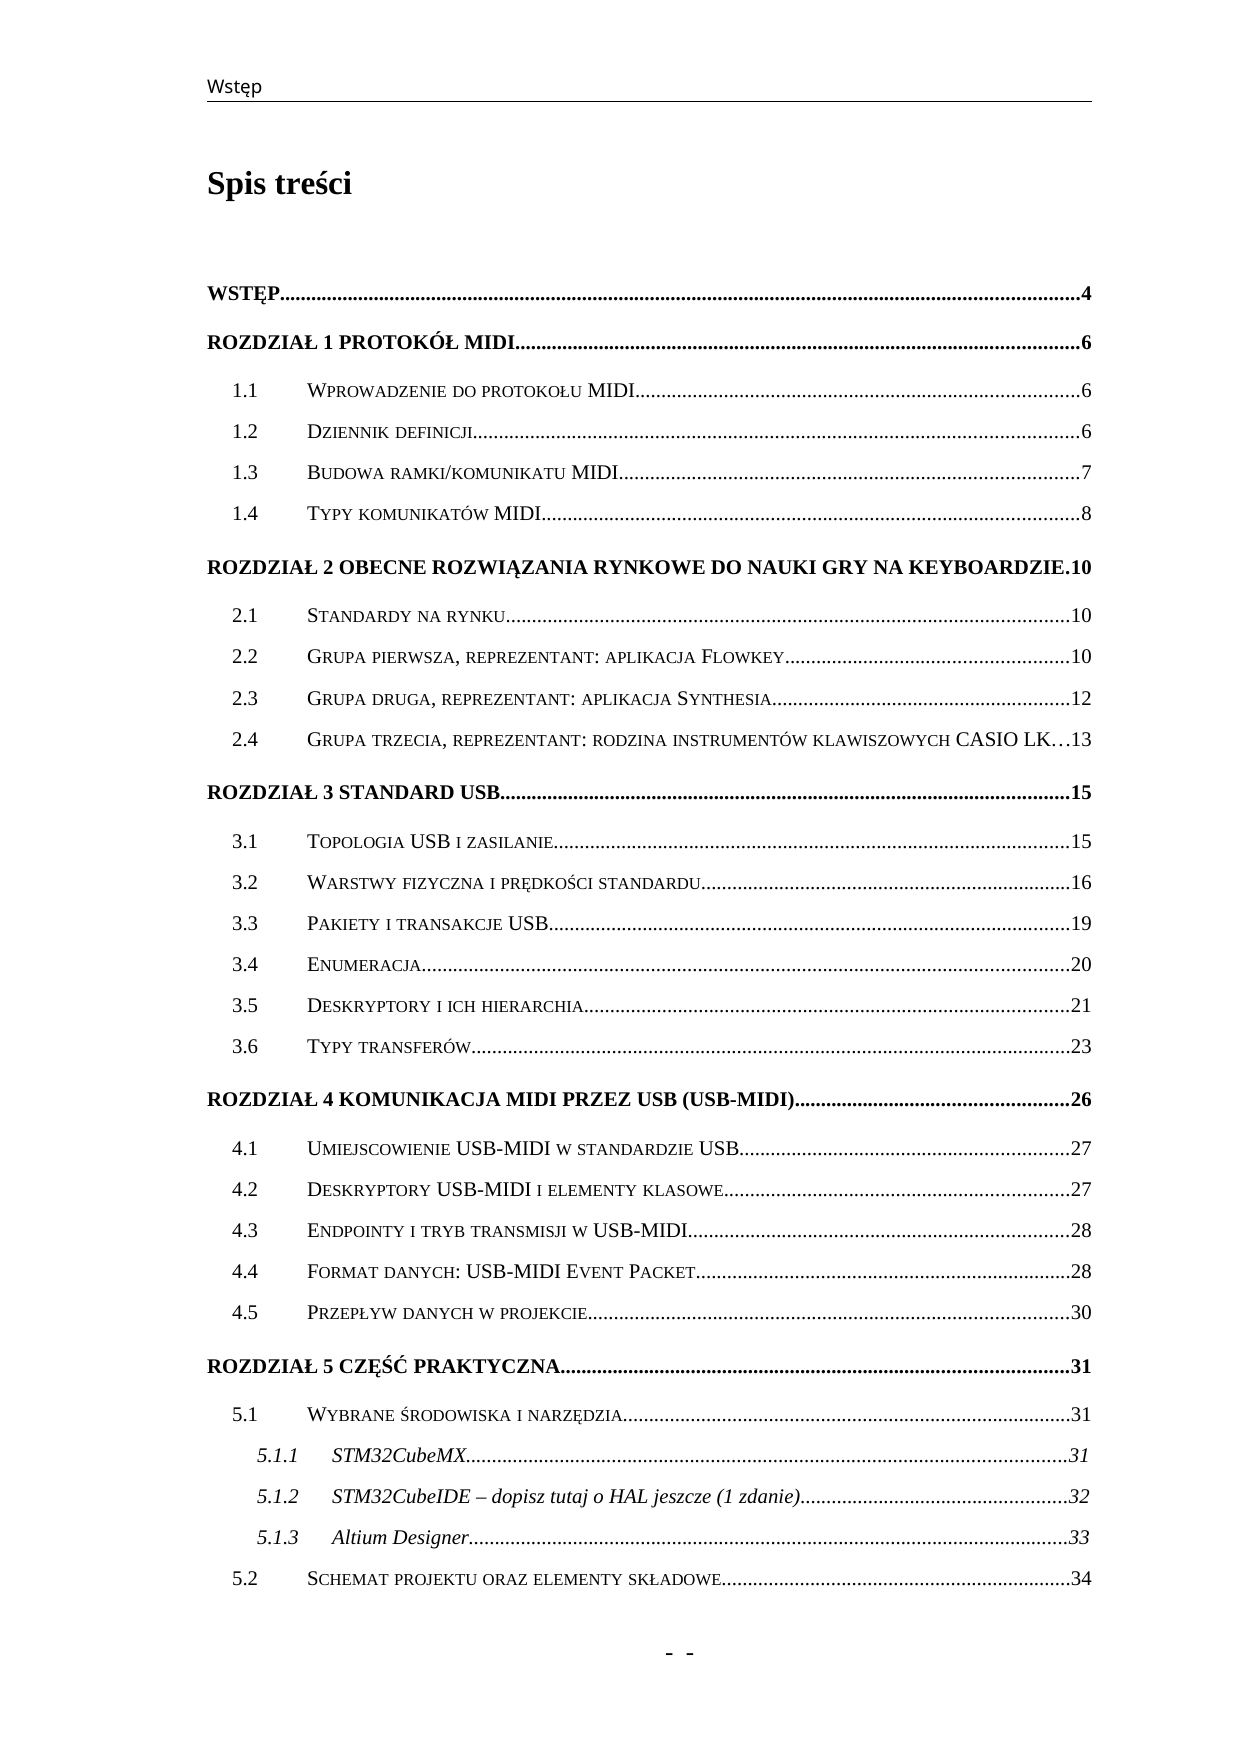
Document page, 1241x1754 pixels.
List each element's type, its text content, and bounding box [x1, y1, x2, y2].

text 1.4 Typy komunikatów MIDI 8 [232, 501, 1092, 525]
text Rozdział 1 Protokół MIDI 6 [207, 329, 1092, 354]
text Rozdział 3 Standard USB 15 [207, 780, 1092, 804]
text 1.2 Dziennik definicji 6 [232, 419, 1092, 443]
text 3.4 Enumeracja 20 [232, 952, 1092, 976]
text Rozdział 2 Obecne rozwiązania rynkowe do nauki gry na keyboardzie 10 [207, 555, 1092, 579]
text 4.4 Format danych: USB-MIDI Event Packet 28 [232, 1259, 1092, 1283]
text 3.3 Pakiety i transakcje USB 19 [232, 911, 1092, 935]
text 4.3 Endpointy i tryb transmisji w USB-MIDI 28 [232, 1218, 1092, 1242]
text Rozdział 5 Część praktyczna 31 [207, 1353, 1092, 1378]
text 5.1.3 Altium Designer 33 [257, 1525, 1092, 1549]
text 5.2 Schemat projektu oraz elementy składowe 34 [232, 1566, 1092, 1590]
text 5.1.2 STM32CubeIDE – dopisz tutaj o HAL jeszcze (1 zdanie) 32 [257, 1484, 1092, 1508]
text 4.5 Przepływ danych w projekcie 30 [232, 1300, 1092, 1324]
text 2.2 Grupa pierwsza, reprezentant: aplikacja Flowkey 10 [232, 644, 1092, 668]
text 5.1 Wybrane środowiska i narzędzia 31 [232, 1402, 1092, 1426]
text 1.1 Wprowadzenie do protokołu MIDI 6 [232, 378, 1092, 402]
text 2.3 Grupa druga, reprezentant: aplikacja Synthesia 12 [232, 685, 1092, 709]
text 5.1.1 STM32CubeMX 31 [257, 1443, 1092, 1467]
text 3.6 Typy transferów 23 [232, 1034, 1092, 1058]
text 4.1 Umiejscowienie USB-MIDI w standardzie USB 27 [232, 1136, 1092, 1160]
text 2.1 Standardy na rynku 10 [232, 603, 1092, 627]
text 1.3 Budowa ramki/komunikatu MIDI 7 [232, 460, 1092, 484]
text 3.5 Deskryptory i ich hierarchia 21 [232, 993, 1092, 1017]
text Wstęp 4 [207, 281, 1092, 305]
text Spis treści [207, 148, 1092, 206]
text 3.2 Warstwy fizyczna i prędkości standardu 16 [232, 869, 1092, 894]
text 2.4 Grupa trzecia, reprezentant: rodzina instrumentów klawiszowych CASIO LK 13 [232, 726, 1092, 751]
text 3.1 Topologia USB i zasilanie 15 [232, 828, 1092, 853]
text Rozdział 4 Komunikacja MIDI przez USB (USB-MIDI) 26 [207, 1087, 1092, 1111]
text 4.2 Deskryptory USB-MIDI i elementy klasowe 27 [232, 1177, 1092, 1201]
